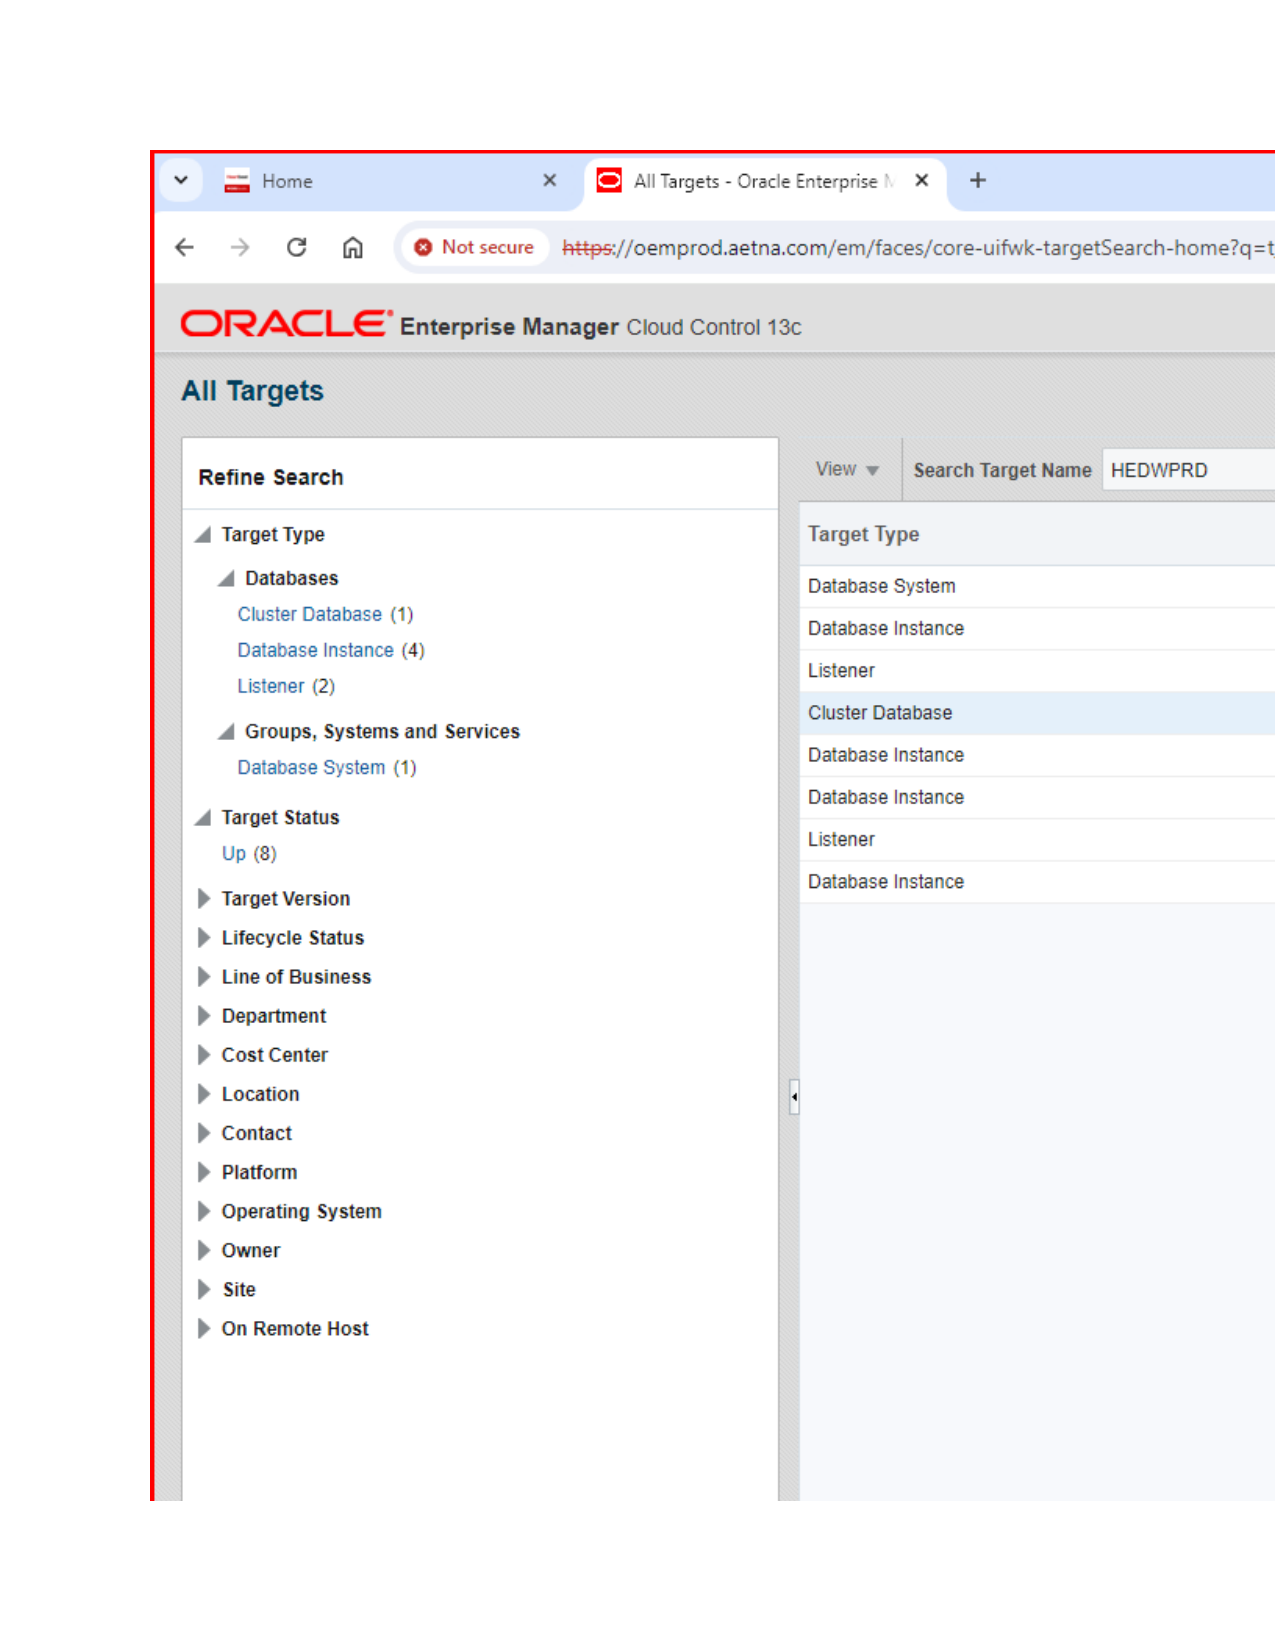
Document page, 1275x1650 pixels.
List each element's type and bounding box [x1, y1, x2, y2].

picture [150, 150, 1275, 1501]
